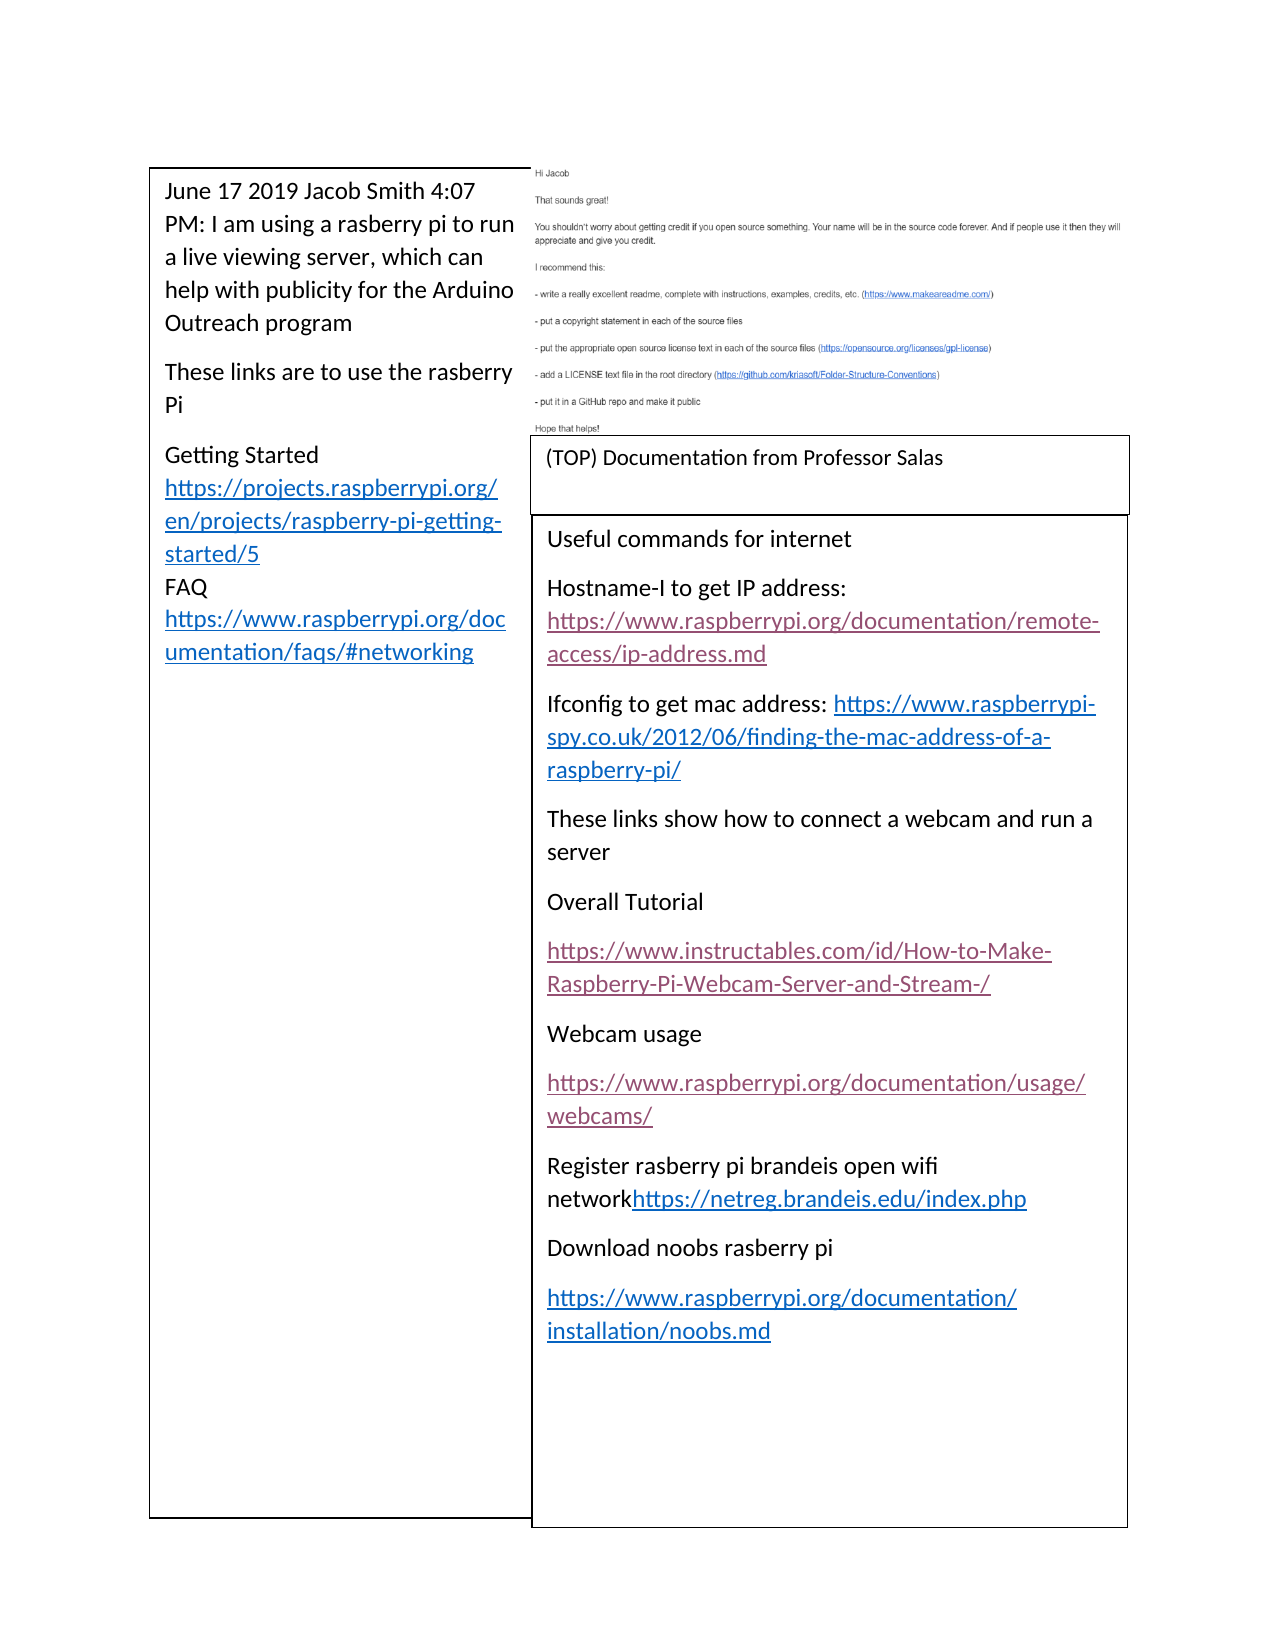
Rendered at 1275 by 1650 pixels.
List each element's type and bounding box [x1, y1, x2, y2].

picture [530, 166, 1128, 435]
